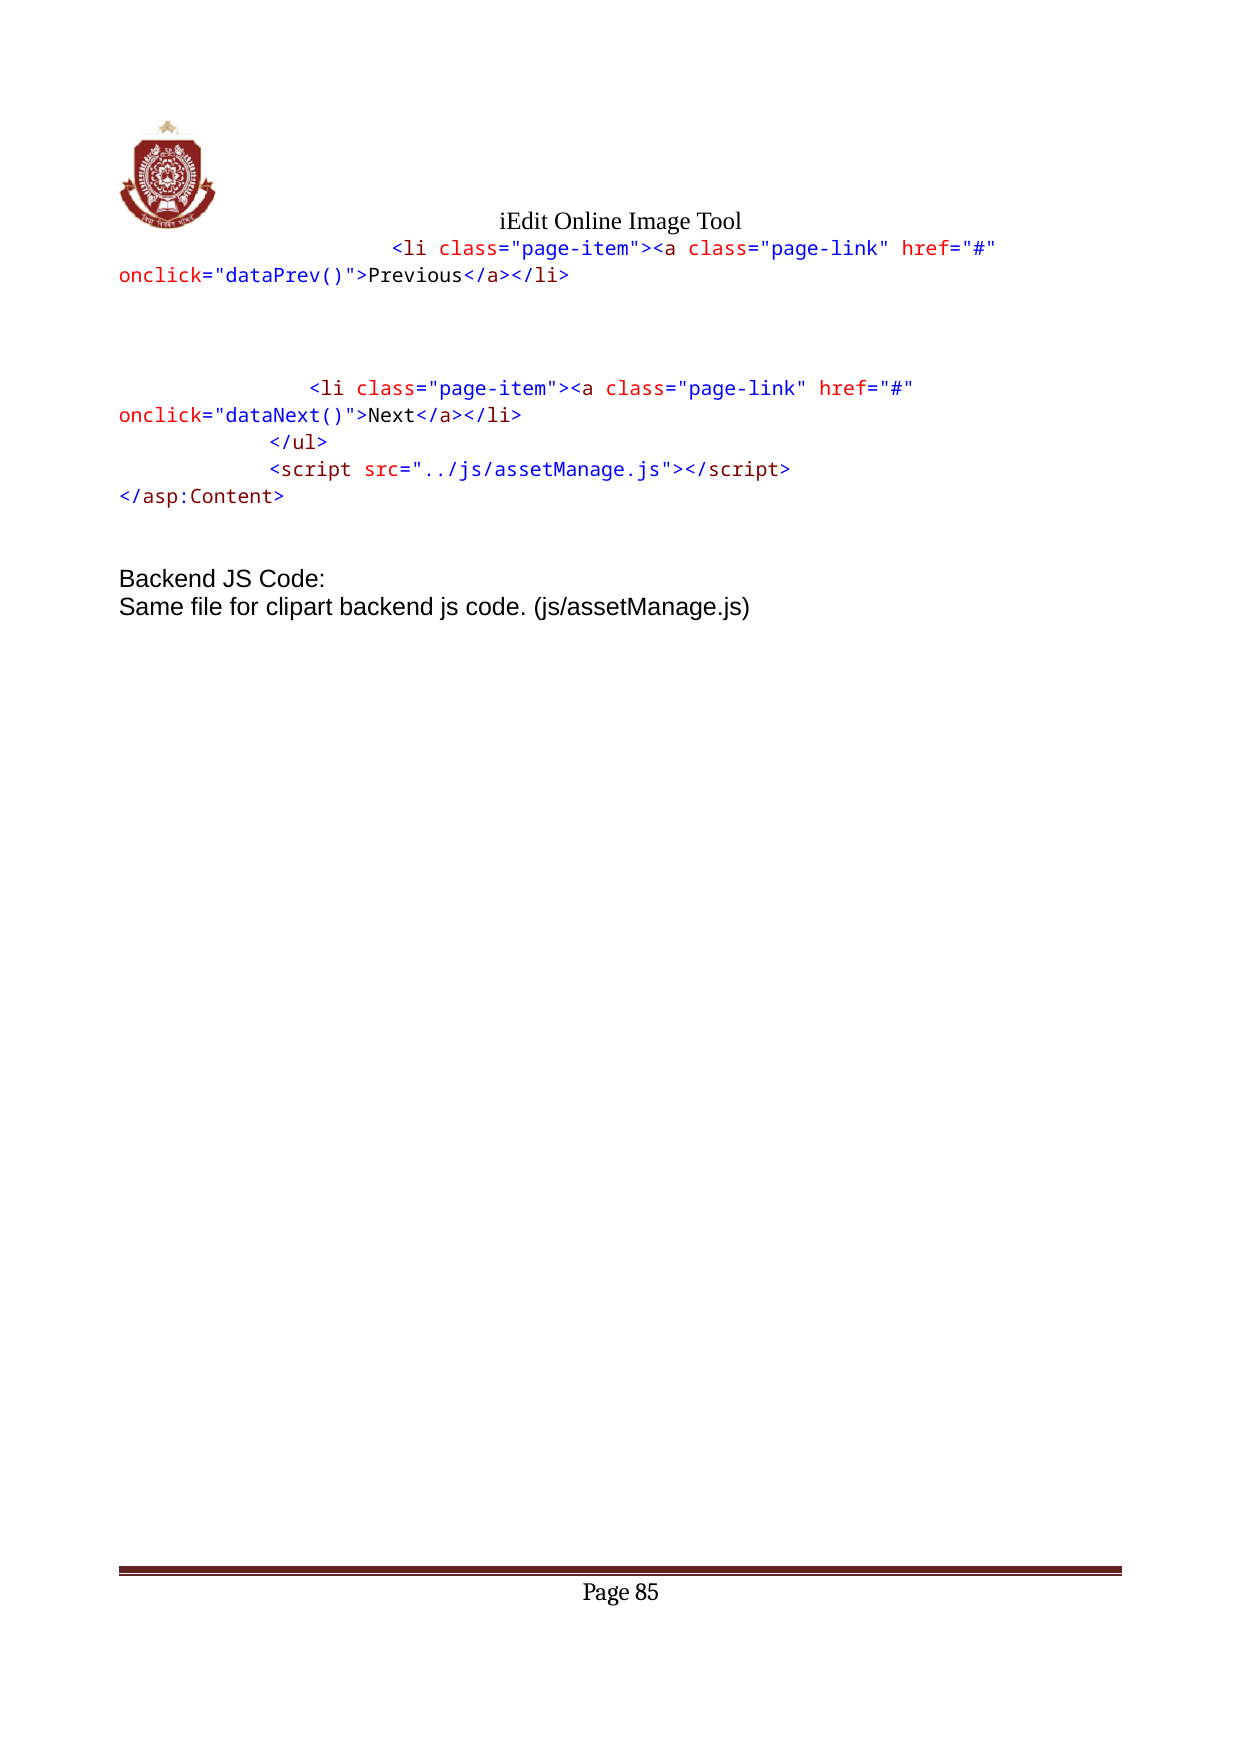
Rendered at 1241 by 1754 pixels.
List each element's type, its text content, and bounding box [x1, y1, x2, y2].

picture [118, 118, 224, 229]
text </asp:Content> [118, 483, 1122, 509]
text <li class="page-item"><a class="page-link" href="#" onclick="dataNext()">Next</a></li> [118, 375, 1122, 429]
text <script src="../js/assetManage.js"></script> [118, 456, 1122, 483]
text </ul> [118, 429, 1122, 456]
text Same file for clipart backend js code. (js/assetManage.js) [118, 592, 1122, 621]
text <li class="page-item"><a class="page-link" href="#" onclick="dataPrev()">Previous</a></li> [118, 234, 1122, 288]
text Backend JS Code: [118, 563, 1122, 592]
